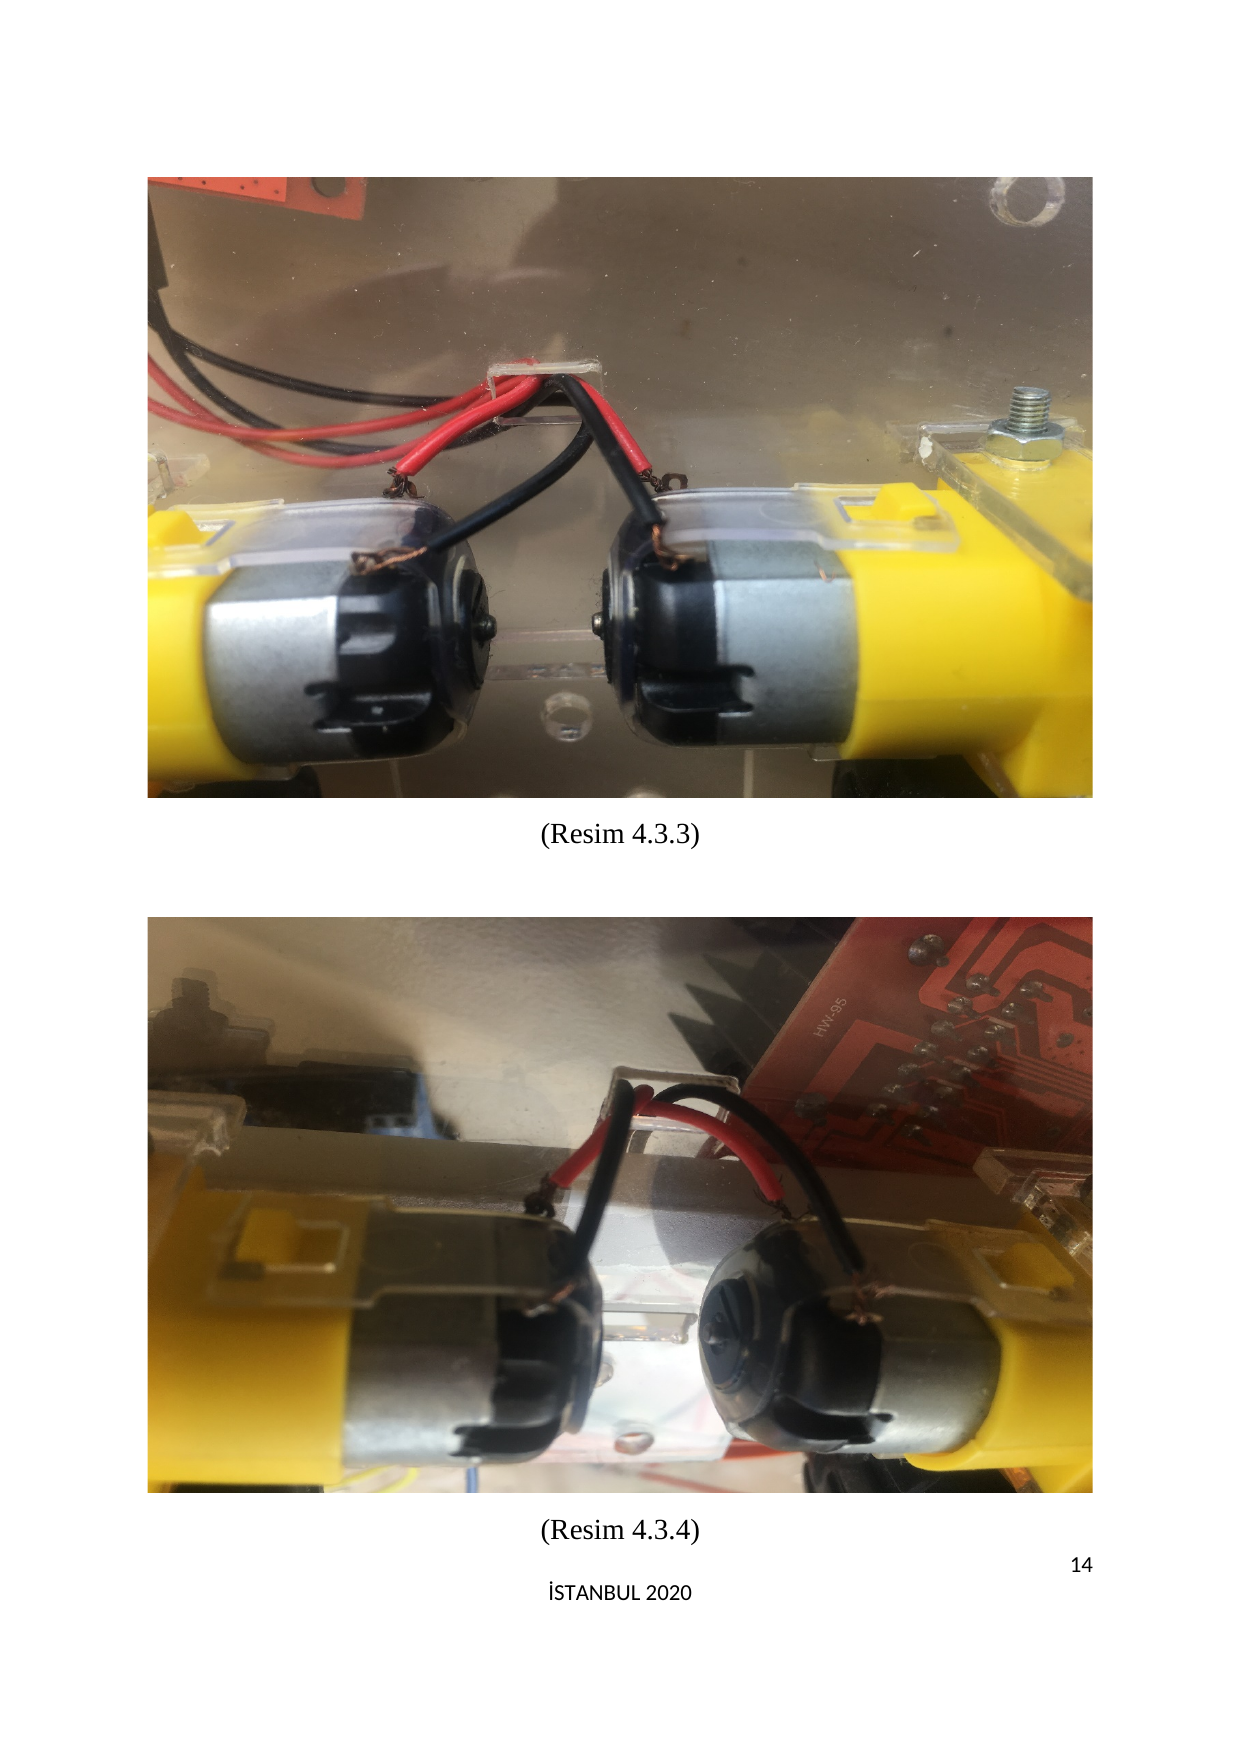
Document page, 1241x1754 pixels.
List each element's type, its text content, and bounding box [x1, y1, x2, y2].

text (Resim 4.3.4) [148, 1512, 1093, 1545]
picture [147, 177, 1093, 798]
text (Resim 4.3.3) [148, 817, 1093, 850]
picture [147, 917, 1093, 1493]
